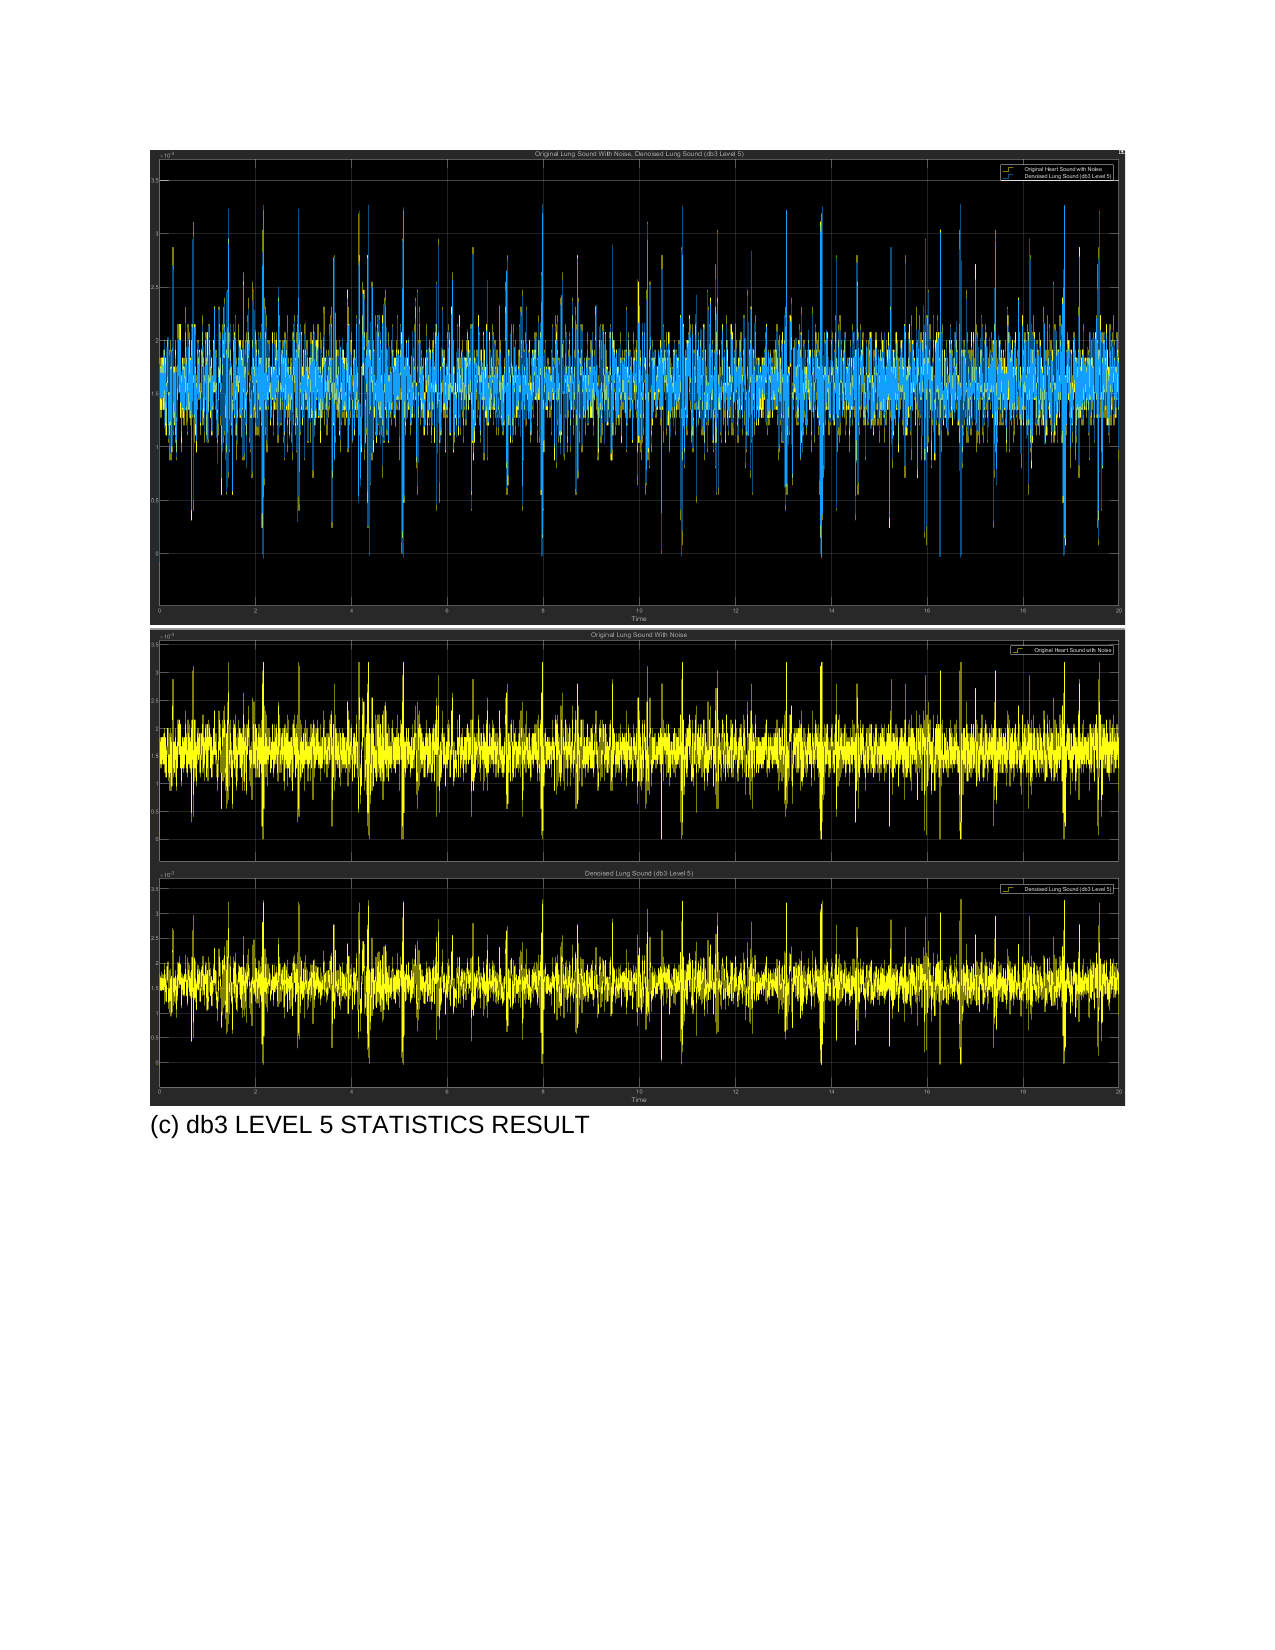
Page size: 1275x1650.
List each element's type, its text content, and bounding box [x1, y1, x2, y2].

picture [150, 628, 1125, 1106]
picture [150, 150, 1125, 625]
text (c) db3 LEVEL 5 STATISTICS RESULT [150, 1110, 1125, 1138]
